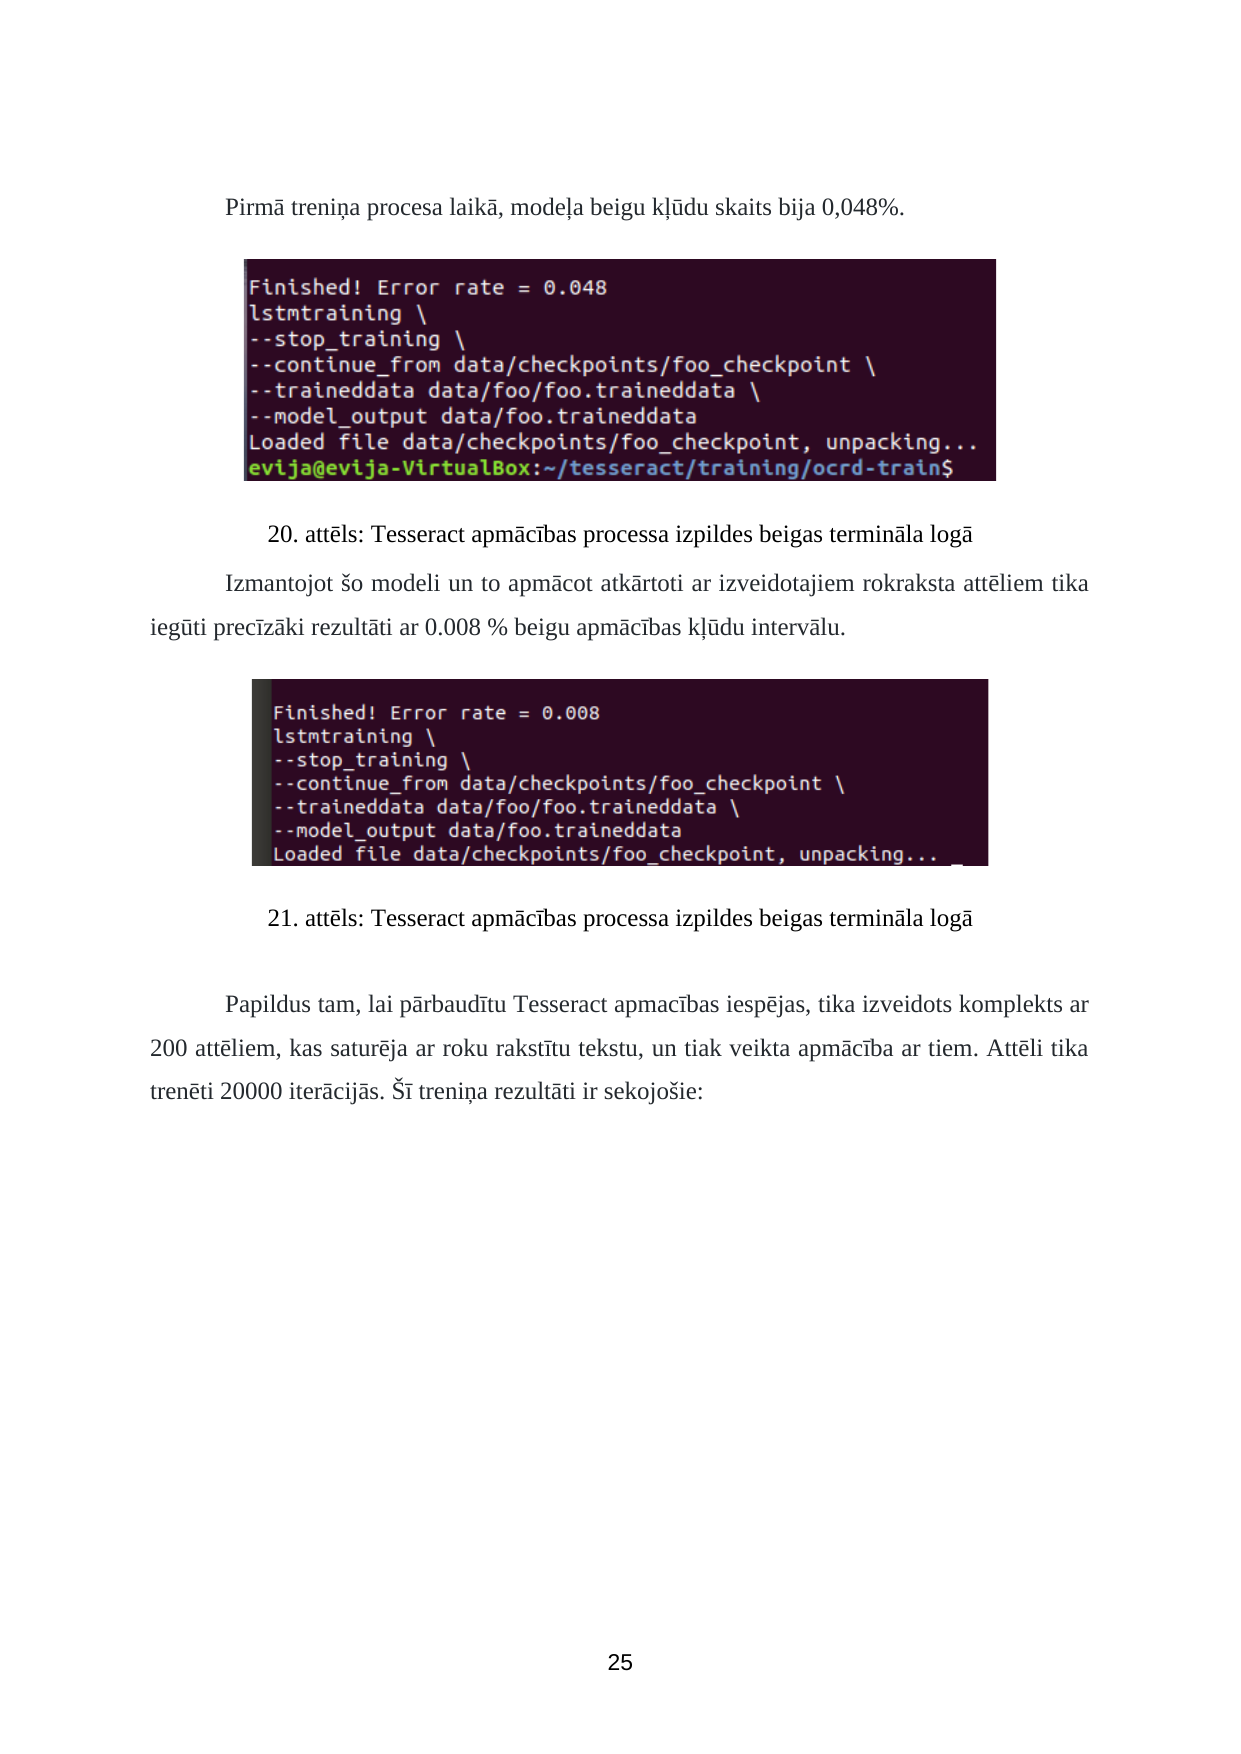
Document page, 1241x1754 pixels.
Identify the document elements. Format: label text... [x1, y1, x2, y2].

text Pirmā treniņa procesa laikā, modeļa beigu kļūdu skaits bija 0,048%. [150, 192, 1090, 220]
text 21. attēls: Tesseract apmācības processa izpildes beigas termināla logā [150, 903, 1090, 932]
text Izmantojot šo modeli un to apmācot atkārtoti ar izveidotajiem rokraksta attēliem tika iegūti precīzāki rezultāti ar 0.008 % beigu apmācības kļūdu intervālu. [150, 568, 1090, 640]
text 20. attēls: Tesseract apmācības processa izpildes beigas termināla logā [150, 519, 1090, 548]
picture [251, 679, 989, 866]
text Papildus tam, lai pārbaudītu Tesseract apmacības iespējas, tika izveidots komplekts ar 200 attēliem, kas saturēja ar roku rakstītu tekstu, un tiak veikta apmācība ar tiem. Attēli tika trenēti 20000 iterācijās. Šī treniņa rezultāti ir sekojošie: [150, 989, 1090, 1104]
picture [243, 259, 997, 481]
